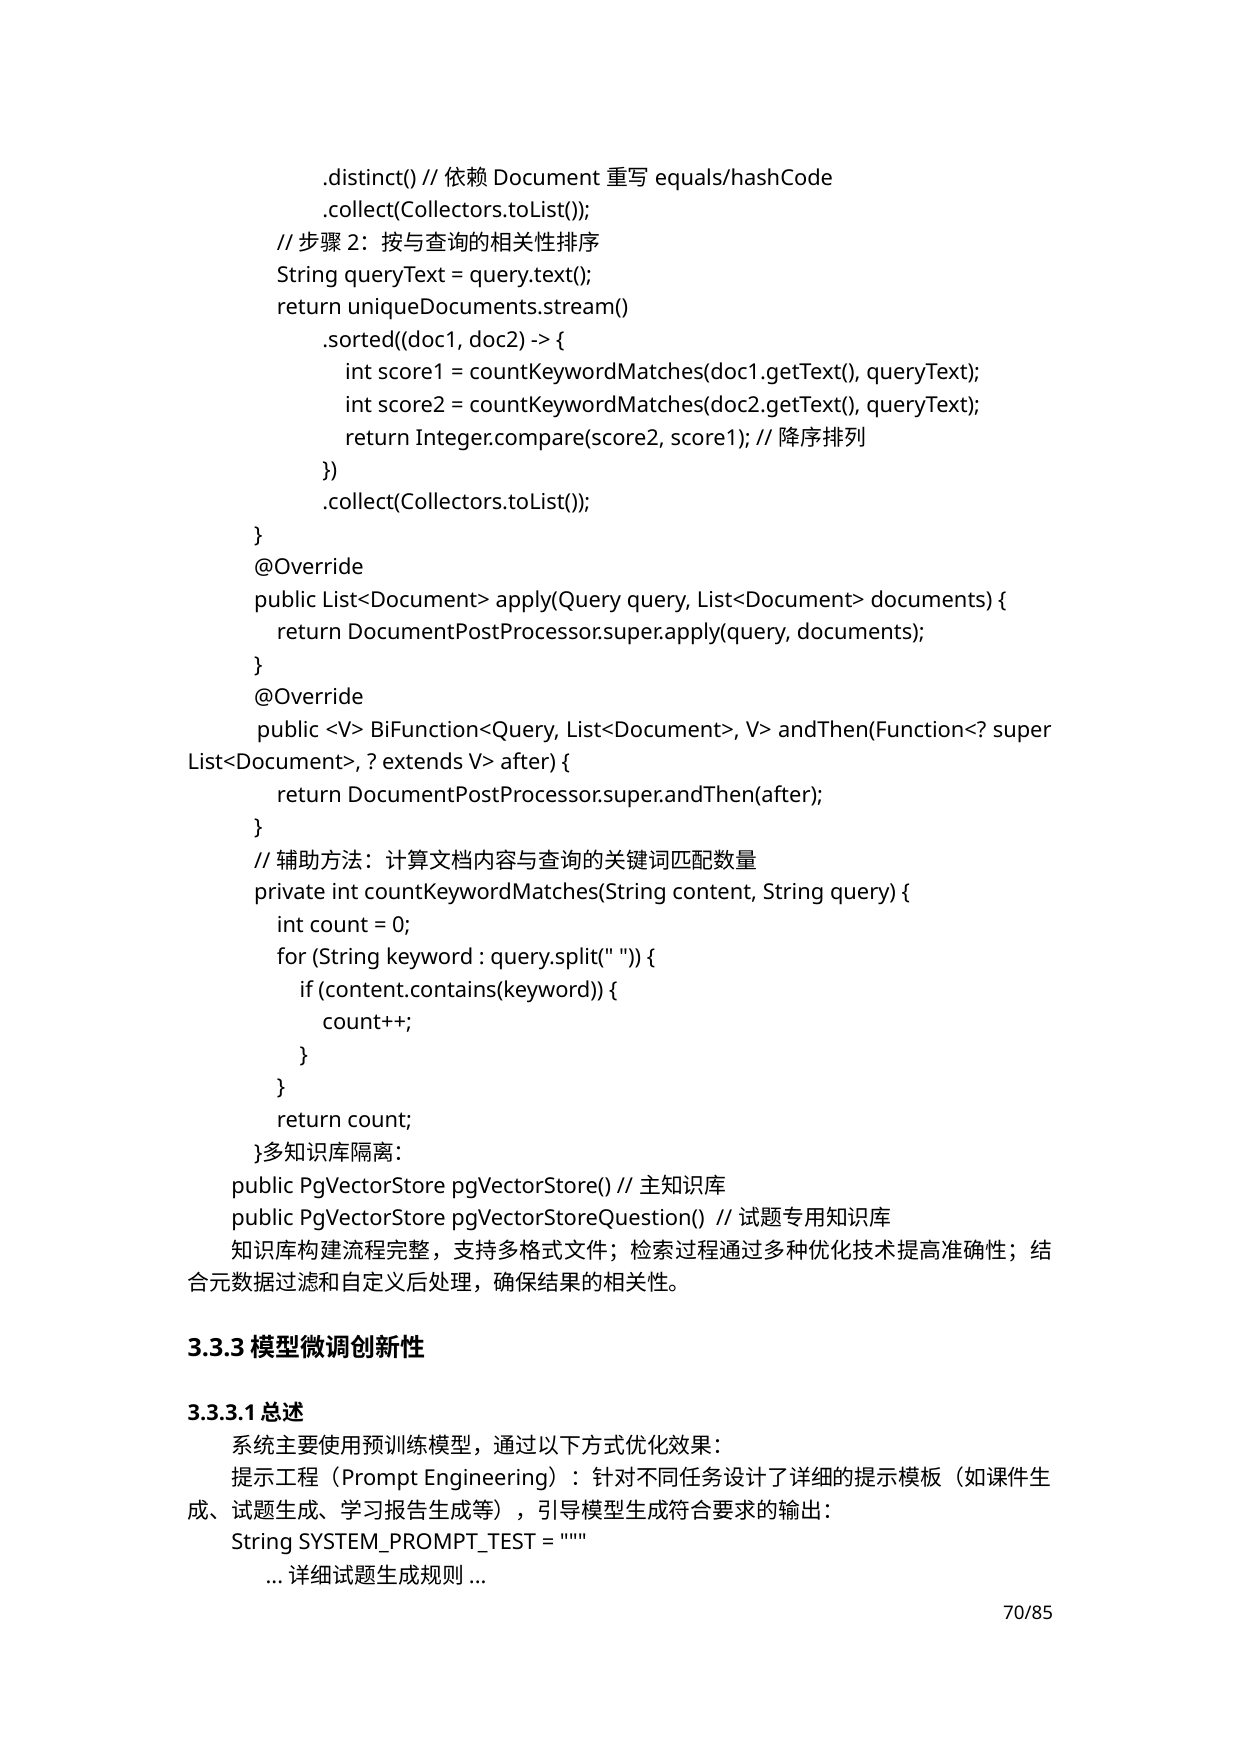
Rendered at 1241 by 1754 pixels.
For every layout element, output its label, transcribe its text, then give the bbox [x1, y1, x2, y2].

text }​​多知识库隔离​​： [187, 1135, 1053, 1167]
text return DocumentPostProcessor.super.apply(query, documents); [187, 615, 1053, 647]
text public List<Document> apply(Query query, List<Document> documents) { [187, 582, 1053, 615]
text 知识库构建流程完整，支持多格式文件；检索过程通过多种优化技术提高准确性；结合元数据过滤和自定义后处理，确保结果的相关性。 [187, 1232, 1053, 1297]
text public PgVectorStore pgVectorStoreQuestion() // 试题专用知识库 [187, 1200, 1053, 1232]
text .distinct() // 依赖 Document 重写 equals/hashCode [187, 160, 1053, 192]
text private int countKeywordMatches(String content, String query) { [187, 875, 1053, 907]
text // 步骤2：按与查询的相关性排序 [187, 225, 1053, 257]
text .sorted((doc1, doc2) -> { [187, 322, 1053, 355]
text int count = 0; [187, 907, 1053, 940]
text // 辅助方法：计算文档内容与查询的关键词匹配数量 [187, 842, 1053, 875]
text .collect(Collectors.toList()); [187, 485, 1053, 517]
text public <V> BiFunction<Query, List<Document>, V> andThen(Function<? super List<Document>, ? extends V> after) { [187, 712, 1053, 777]
text for (String keyword : query.split(" ")) { [187, 940, 1053, 972]
text } [187, 1037, 1053, 1070]
text } [187, 810, 1053, 842]
text ... 详细试题生成规则 ... [187, 1557, 1053, 1590]
text 系统主要使用预训练模型，通过以下方式优化效果： [187, 1427, 1053, 1460]
text }) [187, 452, 1053, 485]
text return count; [187, 1102, 1053, 1135]
text int score1 = countKeywordMatches(doc1.getText(), queryText); [187, 355, 1053, 387]
text String queryText = query.text(); [187, 257, 1053, 290]
text ​​提示工程（Prompt Engineering）​​：针对不同任务设计了详细的提示模板（如课件生成、试题生成、学习报告生成等），引导模型生成符合要求的输出： [187, 1460, 1053, 1525]
text if (content.contains(keyword)) { [187, 972, 1053, 1005]
text .collect(Collectors.toList()); [187, 192, 1053, 225]
text } [187, 1070, 1053, 1102]
text @Override [187, 550, 1053, 582]
text public PgVectorStore pgVectorStore() // 主知识库 [187, 1167, 1053, 1200]
text } [187, 647, 1053, 680]
text return DocumentPostProcessor.super.andThen(after); [187, 777, 1053, 810]
text @Override [187, 680, 1053, 712]
text return Integer.compare(score2, score1); // 降序排列 [187, 420, 1053, 452]
text String SYSTEM_PROMPT_TEST = """ [187, 1525, 1053, 1557]
text return uniqueDocuments.stream() [187, 290, 1053, 322]
subtitle 3.3.3.1总述 [187, 1395, 1053, 1427]
subtitle 3.3.3模型微调创新性 [187, 1313, 1053, 1378]
text int score2 = countKeywordMatches(doc2.getText(), queryText); [187, 387, 1053, 420]
text count++; [187, 1005, 1053, 1037]
text } [187, 517, 1053, 550]
